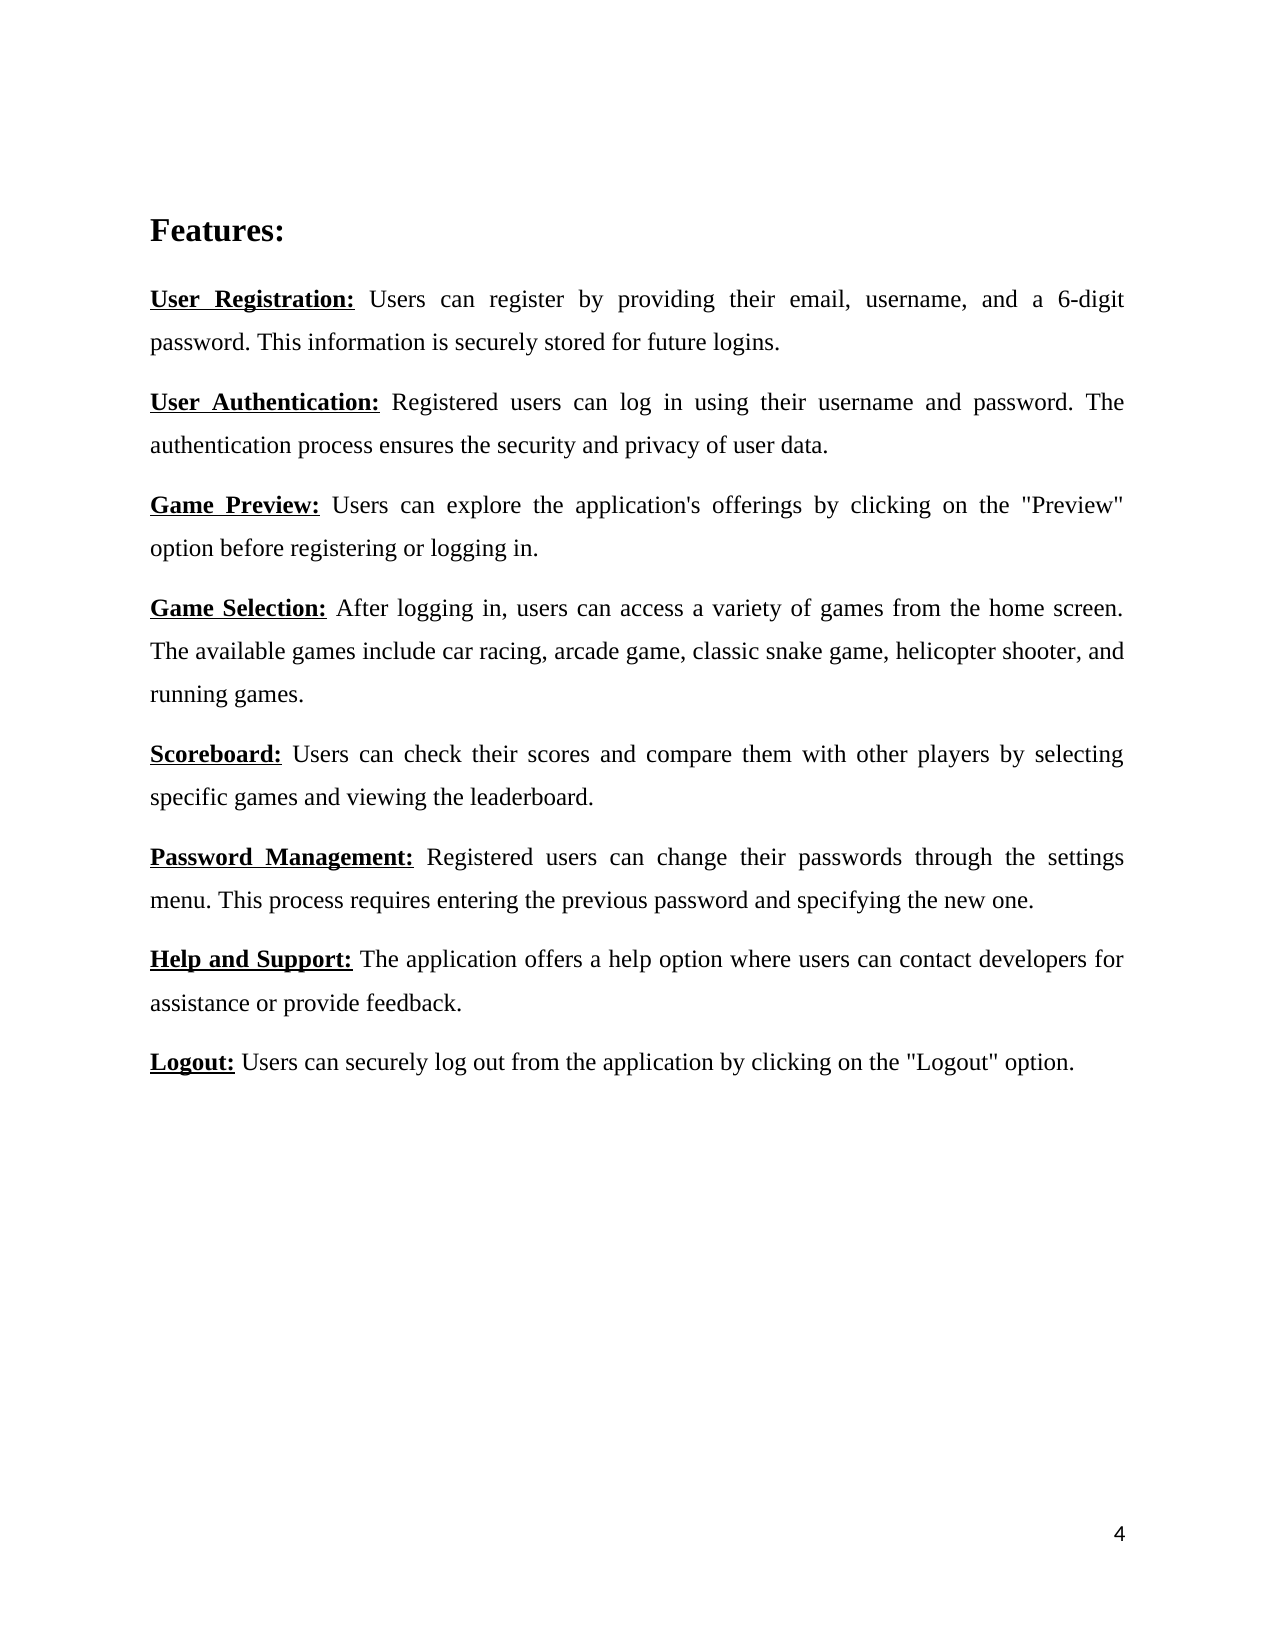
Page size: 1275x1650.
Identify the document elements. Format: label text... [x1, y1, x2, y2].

text Game Selection: After logging in, users can access a variety of games from the home screen. The available games include car racing, arcade game, classic snake game, helicopter shooter, and running games. [150, 593, 1125, 708]
text Password Management: Registered users can change their passwords through the settings menu. This process requires entering the previous password and specifying the new one. [150, 842, 1125, 913]
text Features: [150, 210, 1125, 248]
text Help and Support: The application offers a help option where users can contact developers for assistance or provide feedback. [150, 944, 1125, 1016]
text Scoreboard: Users can check their scores and compare them with other players by selecting specific games and viewing the leaderboard. [150, 739, 1125, 811]
text Game Preview: Users can explore the application's offerings by clicking on the "Preview" option before registering or logging in. [150, 490, 1125, 562]
text Logout: Users can securely log out from the application by clicking on the "Logout" option. [150, 1047, 1125, 1076]
text User Authentication: Registered users can log in using their username and password. The authentication process ensures the security and privacy of user data. [150, 387, 1125, 459]
text User Registration: Users can register by providing their email, username, and a 6-digit password. This information is securely stored for future logins. [150, 284, 1125, 356]
